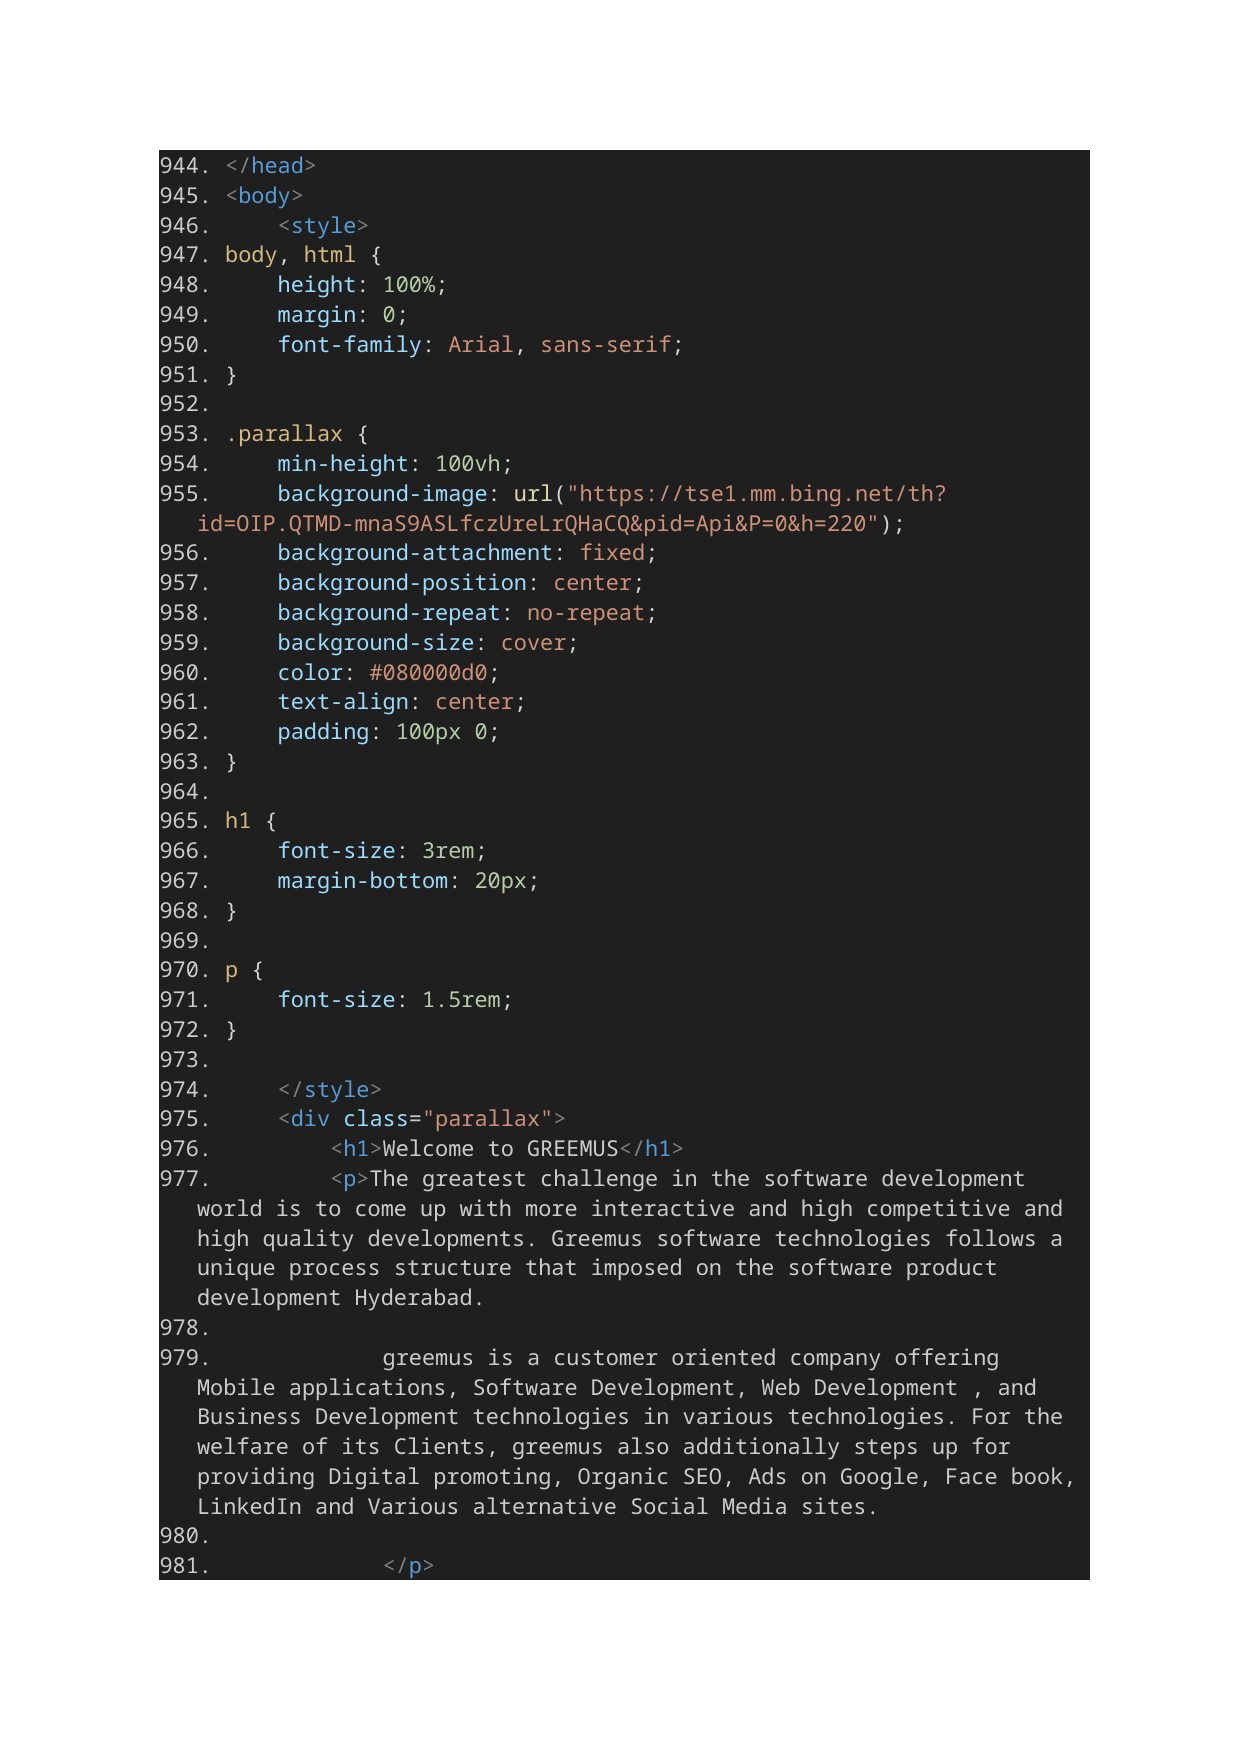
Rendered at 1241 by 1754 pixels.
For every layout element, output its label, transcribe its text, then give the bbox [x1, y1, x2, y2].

list font-family: Arial, sans-serif; [159, 329, 1090, 358]
list min-height: 100vh; [159, 448, 1090, 478]
list } [159, 1014, 1090, 1044]
list } [159, 358, 1090, 388]
list p { [159, 954, 1090, 984]
list text-align: center; [159, 686, 1090, 716]
list h1 { [159, 805, 1090, 835]
list greemus is a customer oriented company offering Mobile applications, Software Development, Web Development , and Business Development technologies in various technologies. For the welfare of its Clients, greemus also additionally steps up for providing Digital promoting, Organic SEO, Ads on Google, Face book, LinkedIn and Various alternative Social Media sites. [159, 1342, 1090, 1520]
list height: 100%; [159, 269, 1090, 299]
list </p> [159, 1550, 1090, 1580]
list } [159, 895, 1090, 924]
list padding: 100px 0; [159, 716, 1090, 746]
list <style> [159, 209, 1090, 239]
list background-repeat: no-repeat; [159, 597, 1090, 627]
list color: #080000d0; [159, 656, 1090, 686]
list font-size: 3rem; [159, 835, 1090, 865]
list margin-bottom: 20px; [159, 865, 1090, 895]
list margin: 0; [159, 299, 1090, 329]
list font-size: 1.5rem; [159, 984, 1090, 1014]
list .parallax { [159, 418, 1090, 448]
list </style> [159, 1073, 1090, 1103]
list background-position: center; [159, 567, 1090, 597]
list background-size: cover; [159, 627, 1090, 656]
list <h1>Welcome to GREEMUS</h1> [159, 1133, 1090, 1163]
list </head> [159, 150, 1090, 180]
list <div class="parallax"> [159, 1103, 1090, 1133]
list background-image: url("https://tse1.mm.bing.net/th?id=OIP.QTMD-mnaS9ASLfczUreLrQHaCQ&pid=Api&P=0&h=220"); [159, 478, 1090, 537]
list <body> [159, 180, 1090, 209]
list background-attachment: fixed; [159, 537, 1090, 567]
list <p>The greatest challenge in the software development world is to come up with more interactive and high competitive and high quality developments. Greemus software technologies follows a unique process structure that imposed on the software product development Hyderabad. [159, 1163, 1090, 1312]
list } [159, 746, 1090, 776]
list body, html { [159, 239, 1090, 269]
